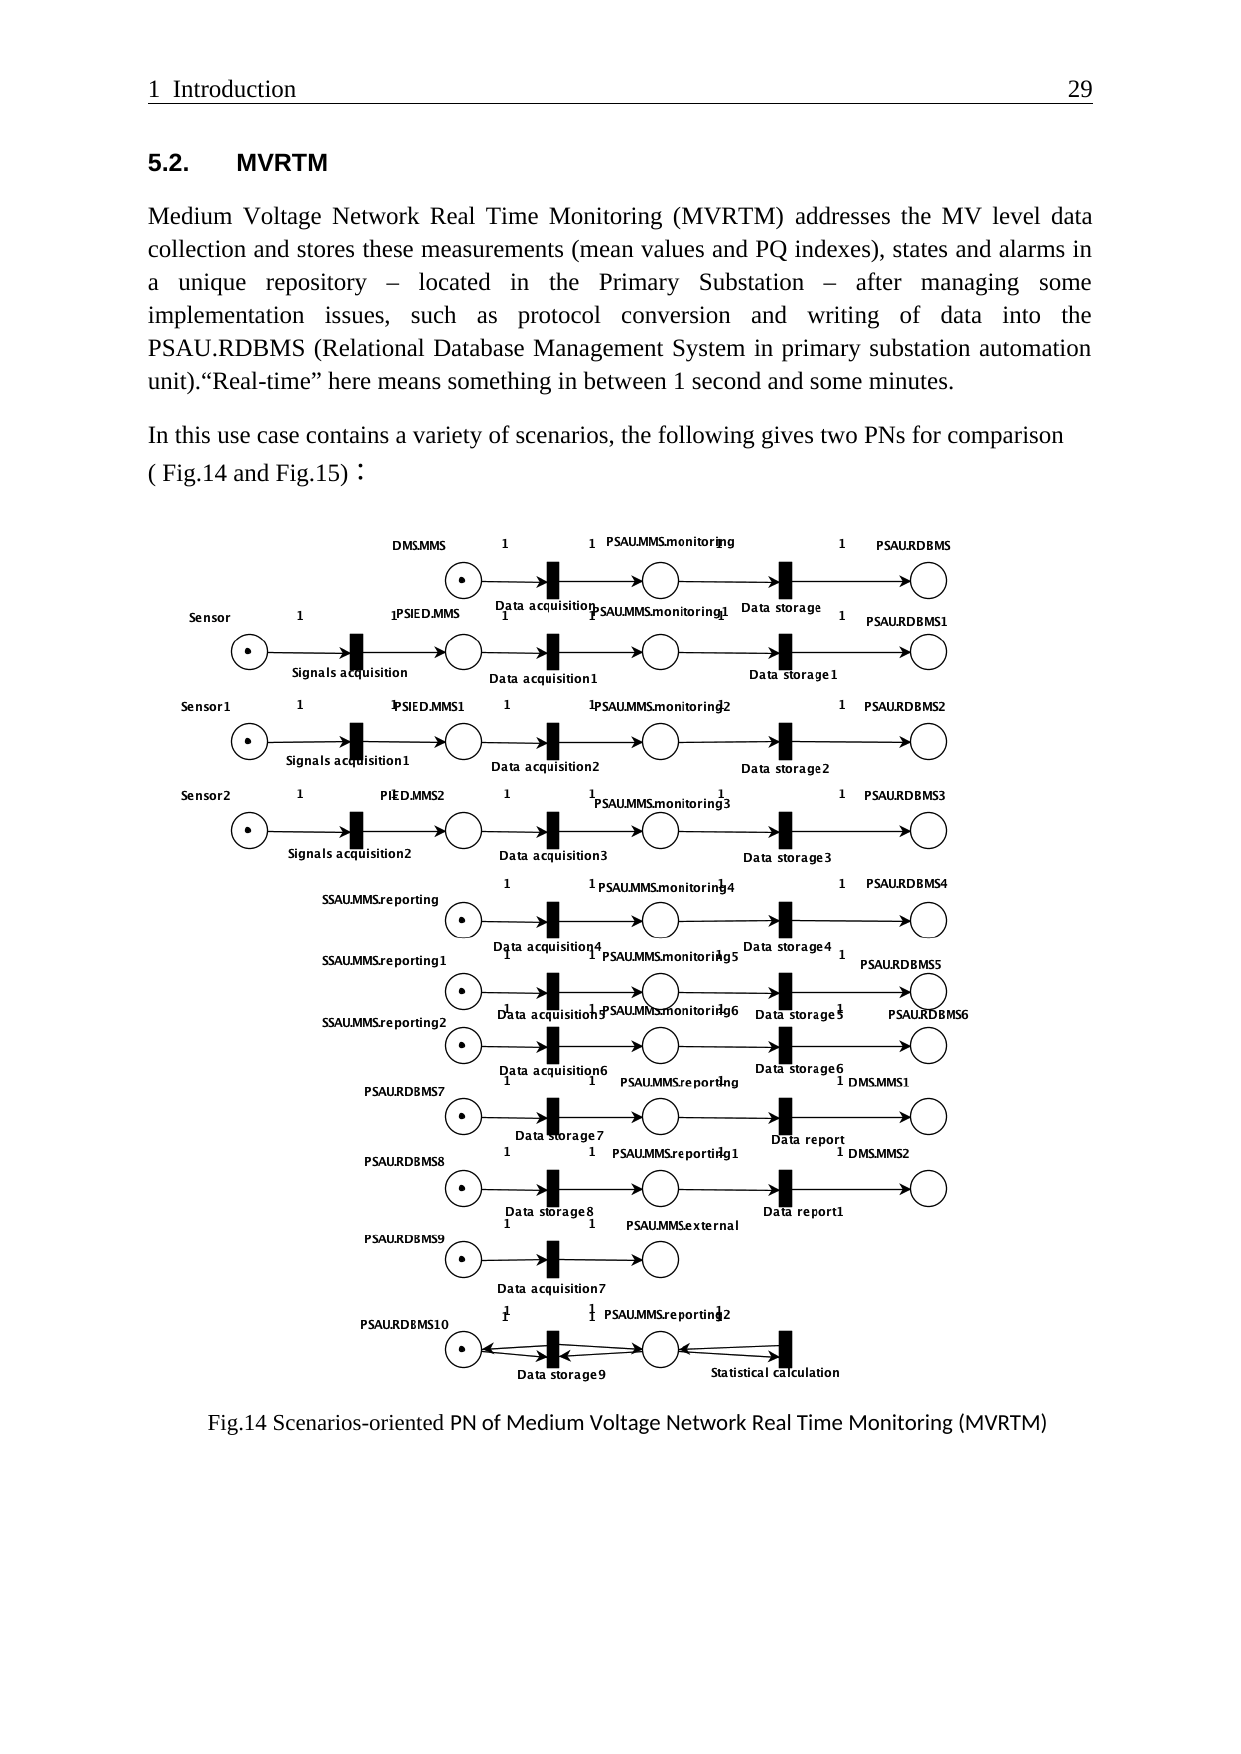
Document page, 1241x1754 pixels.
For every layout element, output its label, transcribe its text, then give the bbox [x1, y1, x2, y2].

text Fig.14 Scenarios-oriented PN of Medium Voltage Network Real Time Monitoring (MVRTM) [148, 1408, 1093, 1436]
text Medium Voltage Network Real Time Monitoring (MVRTM) addresses the MV level data collection and stores these measurements (mean values and PQ indexes), states and alarms in a unique repository – located in the Primary Substation – after managing some implementation issues, such as protocol conversion and writing of data into the PSAU.RDBMS (Relational Database Management System in primary substation automation unit).“Real-time” here means something in between 1 second and some minutes. [148, 201, 1093, 395]
title MVRTM [148, 148, 1093, 176]
picture [147, 492, 1084, 1384]
